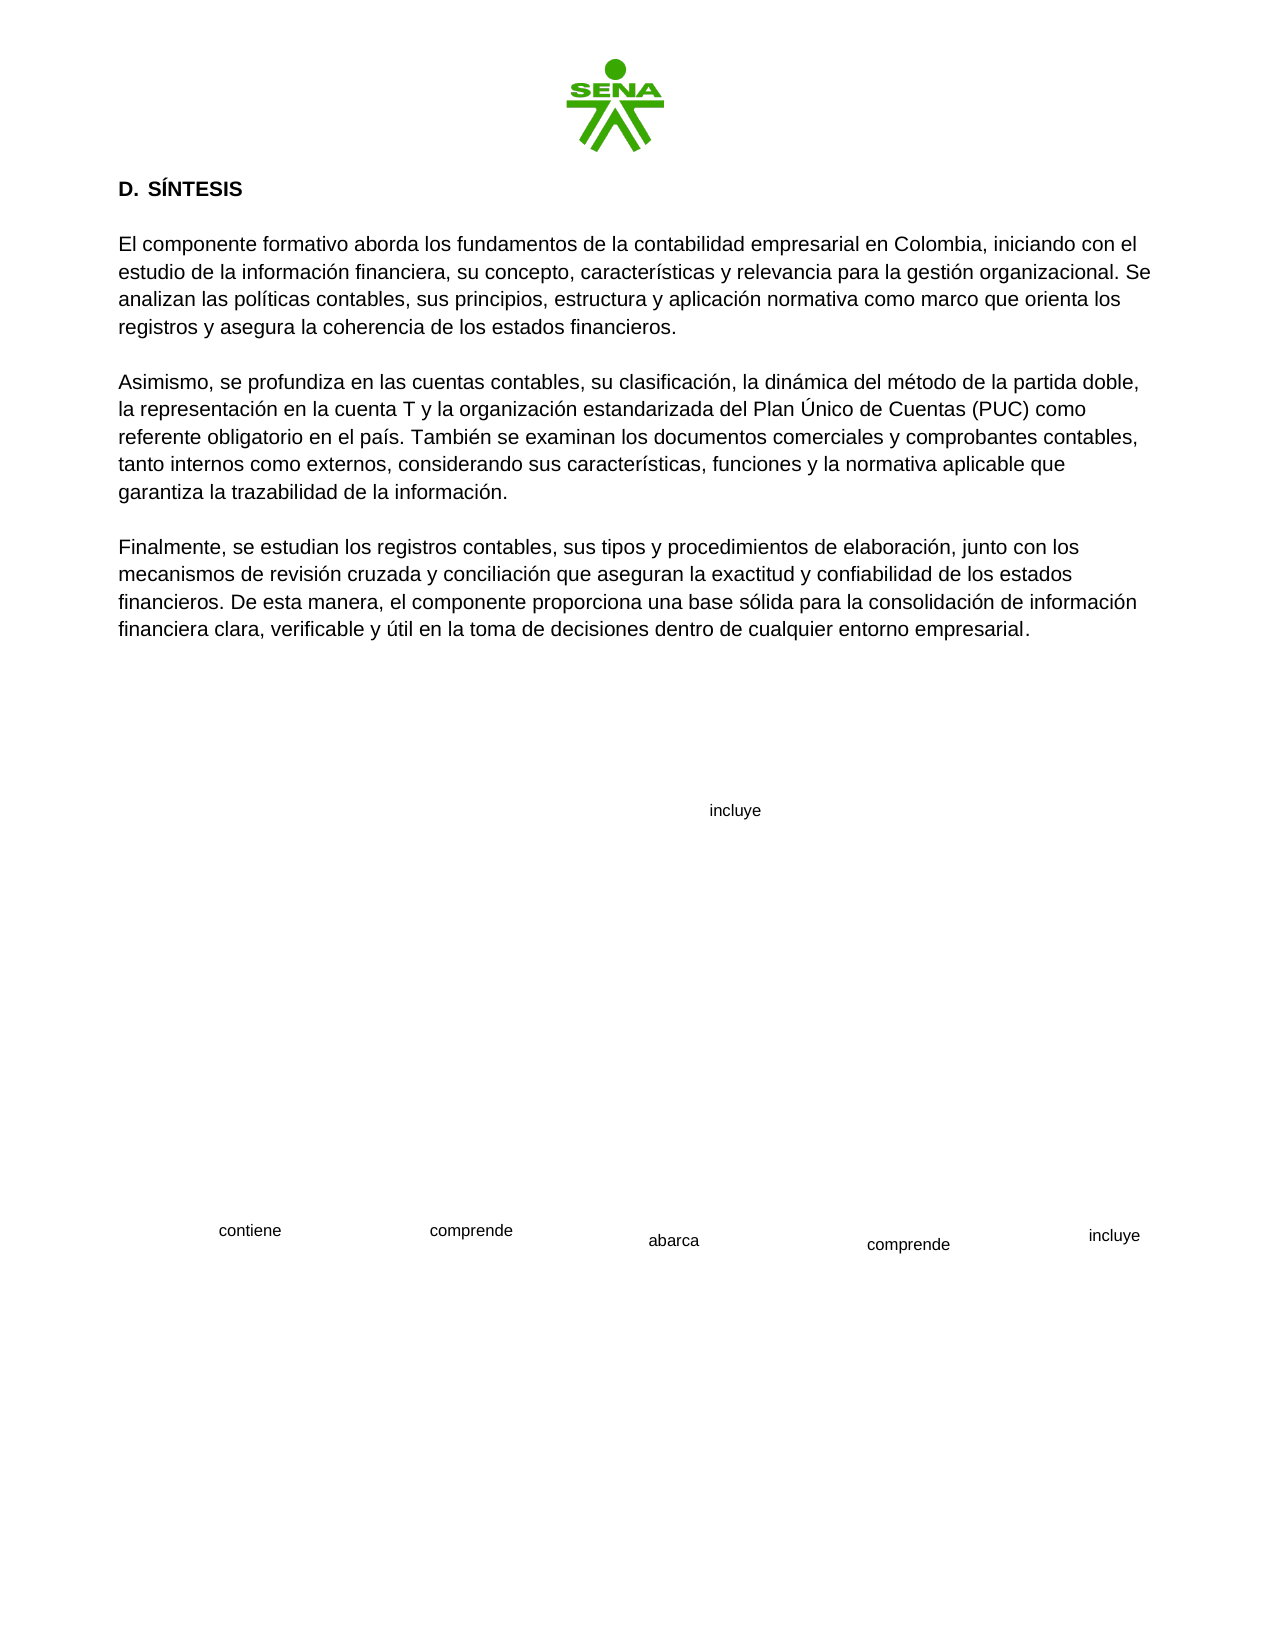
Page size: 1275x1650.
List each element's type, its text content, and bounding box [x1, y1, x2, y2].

text Asimismo, se profundiza en las cuentas contables, su clasificación, la dinámica del método de la partida doble, la representación en la cuenta T y la organización estandarizada del Plan Único de Cuentas (PUC) como referente obligatorio en el país. También se examinan los documentos comerciales y comprobantes contables, tanto internos como externos, considerando sus características, funciones y la normativa aplicable que garantiza la trazabilidad de la información. [118, 370, 1157, 504]
list SÍNTESIS [118, 177, 1157, 201]
picture [566, 59, 664, 152]
text El componente formativo aborda los fundamentos de la contabilidad empresarial en Colombia, iniciando con el estudio de la información financiera, su concepto, características y relevancia para la gestión organizacional. Se analizan las políticas contables, sus principios, estructura y aplicación normativa como marco que orienta los registros y asegura la coherencia de los estados financieros. [118, 232, 1157, 339]
text Finalmente, se estudian los registros contables, sus tipos y procedimientos de elaboración, junto con los mecanismos de revisión cruzada y conciliación que aseguran la exactitud y confiabilidad de los estados financieros. De esta manera, el componente proporciona una base sólida para la consolidación de información financiera clara, verificable y útil en la toma de decisiones dentro de cualquier entorno empresarial. [118, 535, 1157, 641]
